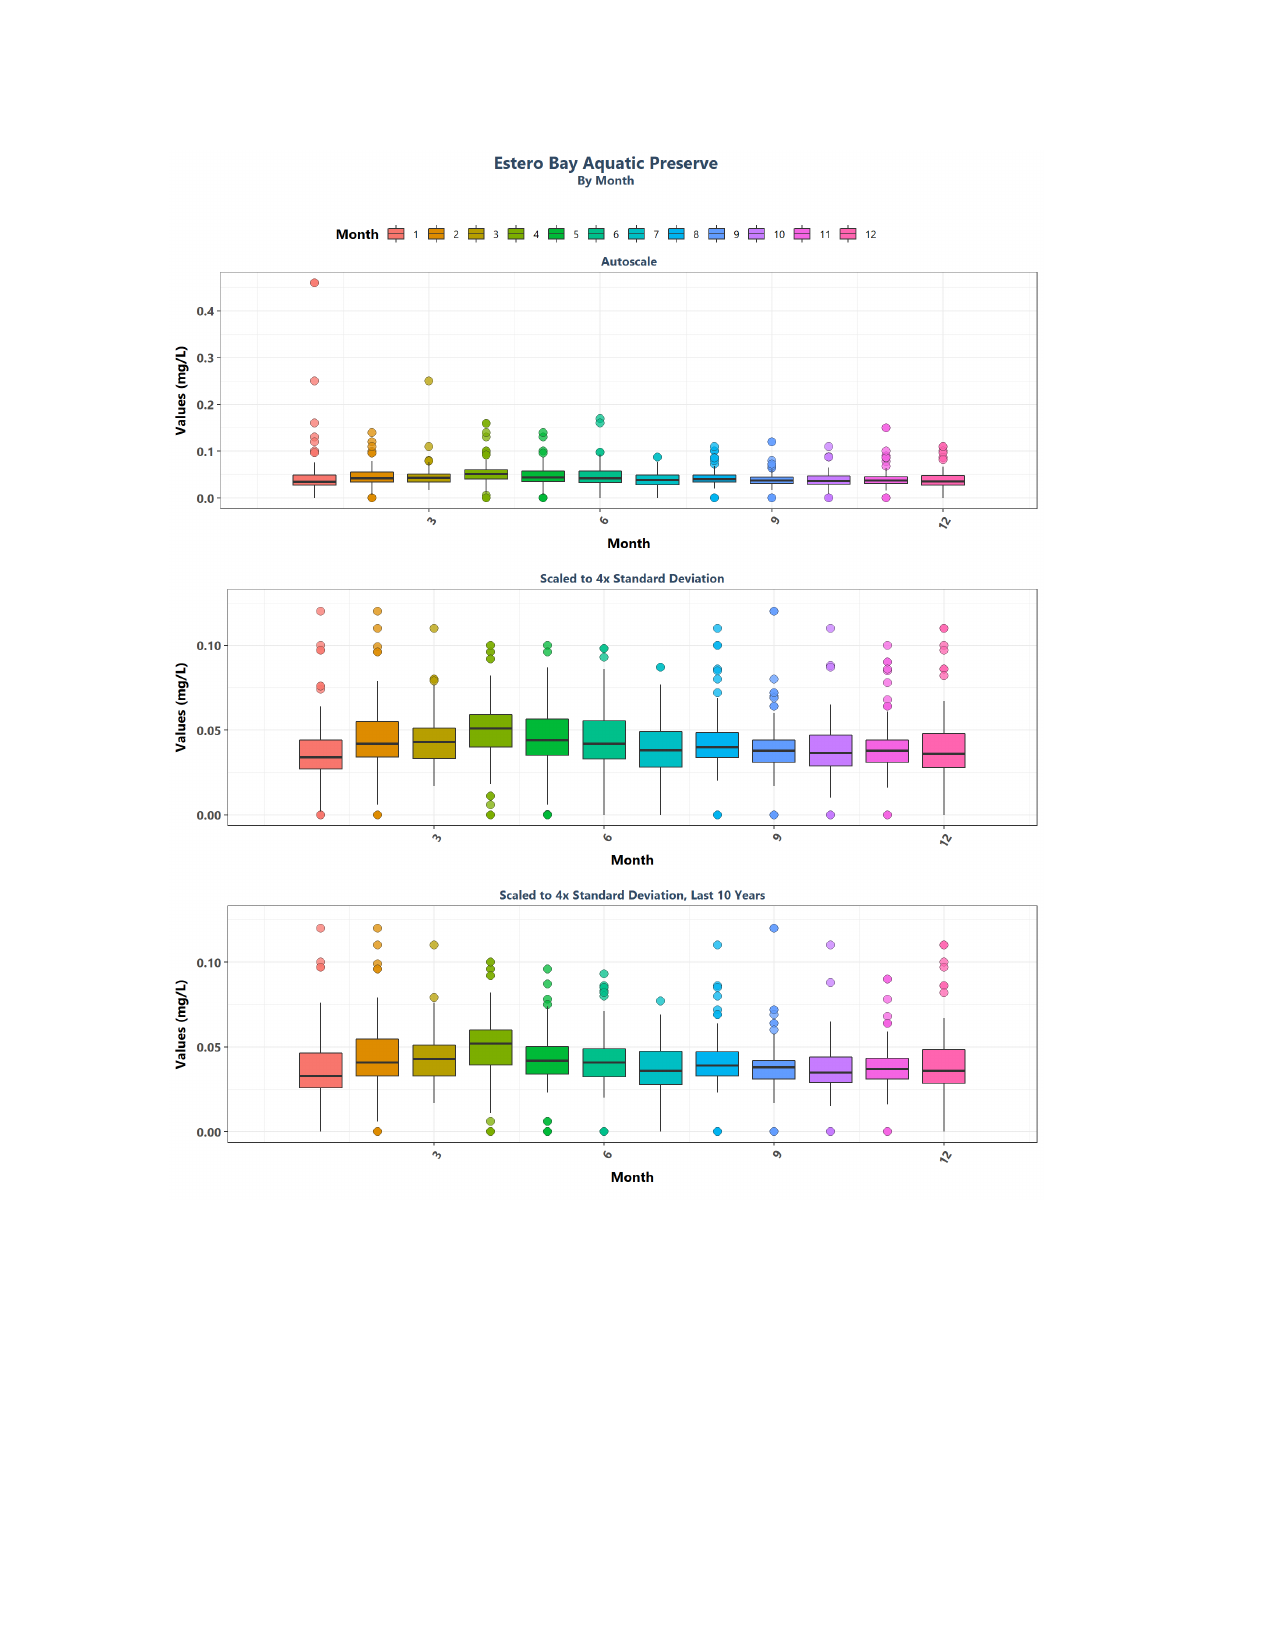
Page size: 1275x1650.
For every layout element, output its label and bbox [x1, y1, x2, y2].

picture [168, 150, 1044, 1200]
